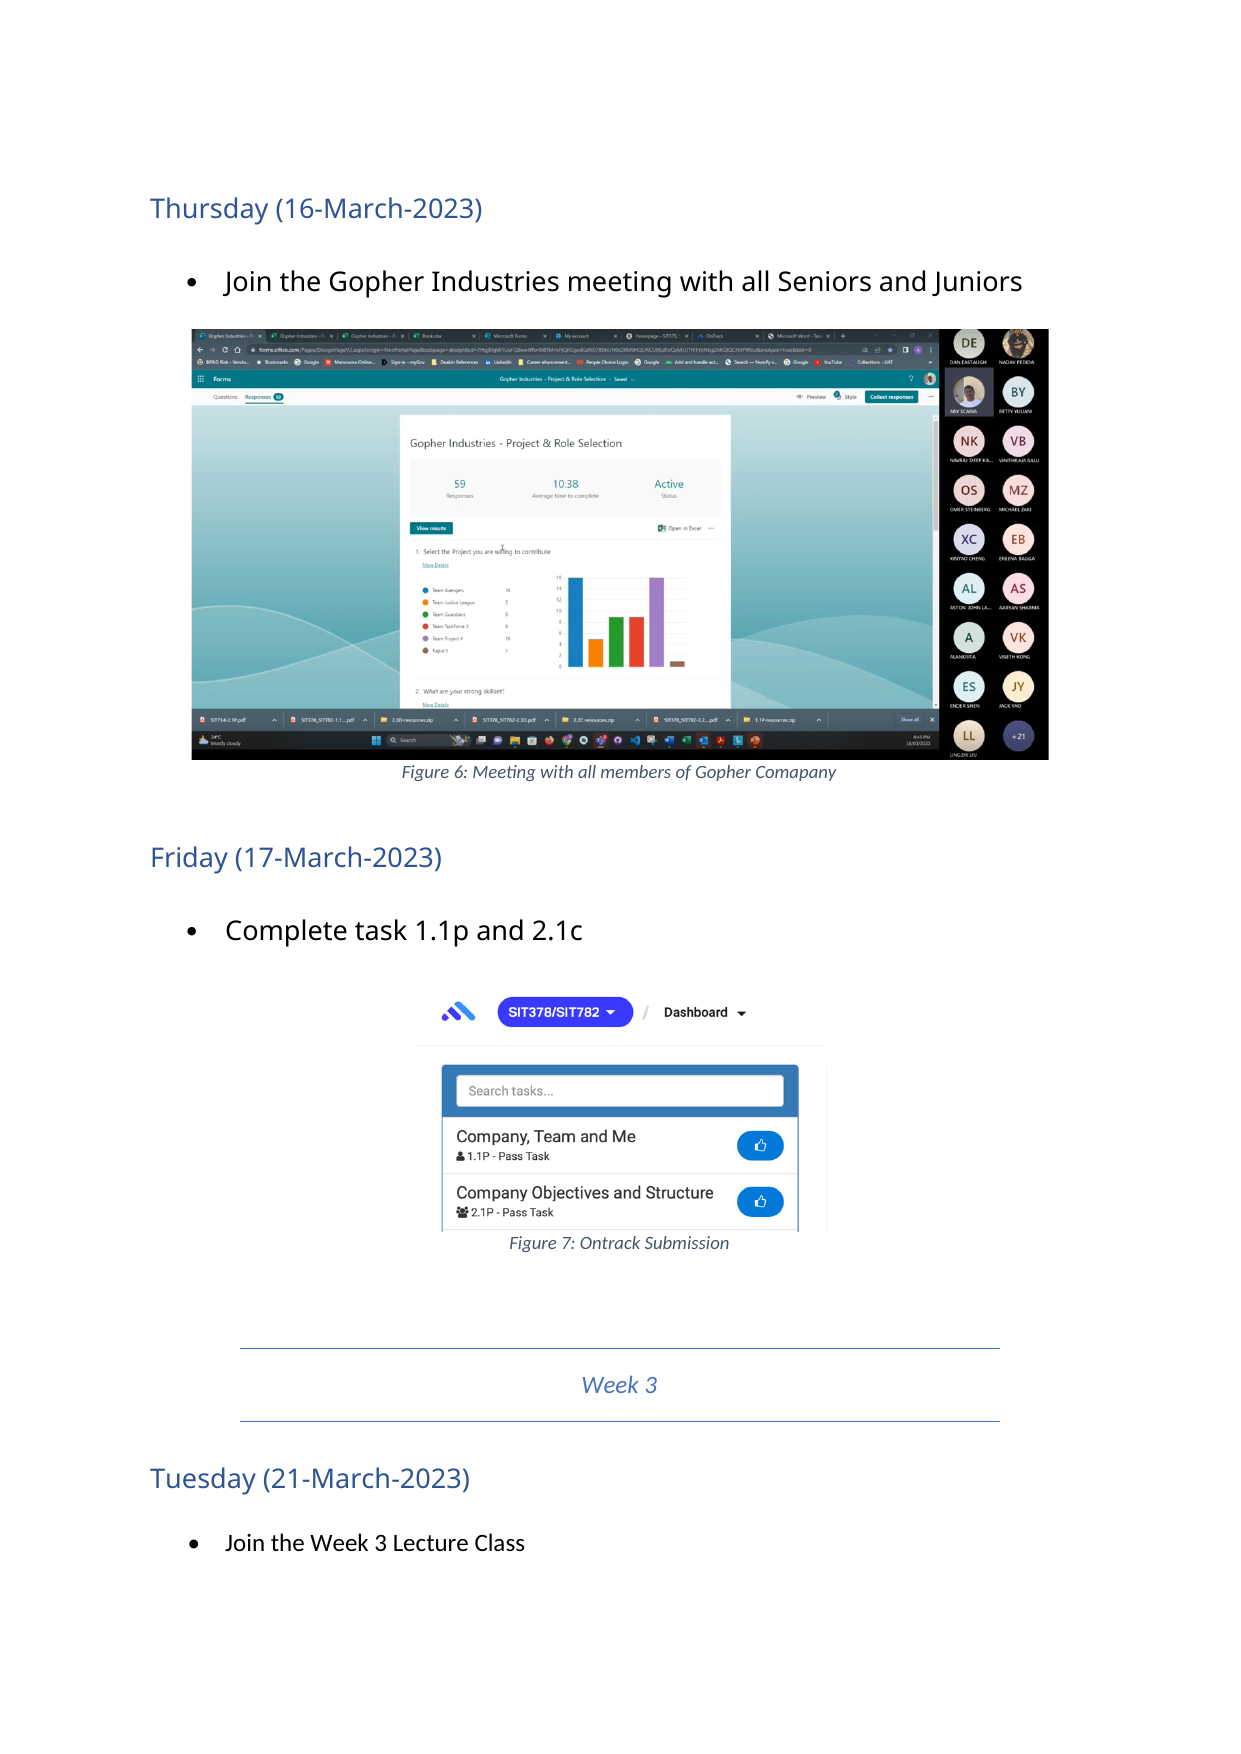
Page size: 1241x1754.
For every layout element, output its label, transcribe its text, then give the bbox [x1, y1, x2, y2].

list Complete task 1.1p and 2.1c [187, 911, 1090, 948]
subtitle Friday (17-March-2023) [150, 838, 1090, 875]
text Figure 6: Meeting with all members of Gopher Comapany [150, 760, 1090, 783]
list Join the Gopher Industries meeting with all Seniors and Juniors [187, 262, 1090, 299]
text Week 3 [240, 1349, 1000, 1421]
subtitle Tuesday (21-March-2023) [150, 1459, 1090, 1496]
list Join the Week 3 Lecture Class [187, 1527, 1090, 1557]
picture [413, 978, 827, 1232]
subtitle Thursday (16-March-2023) [150, 189, 1090, 226]
text Figure 7: Ontrack Submission [150, 1231, 1090, 1254]
picture [191, 329, 1049, 760]
